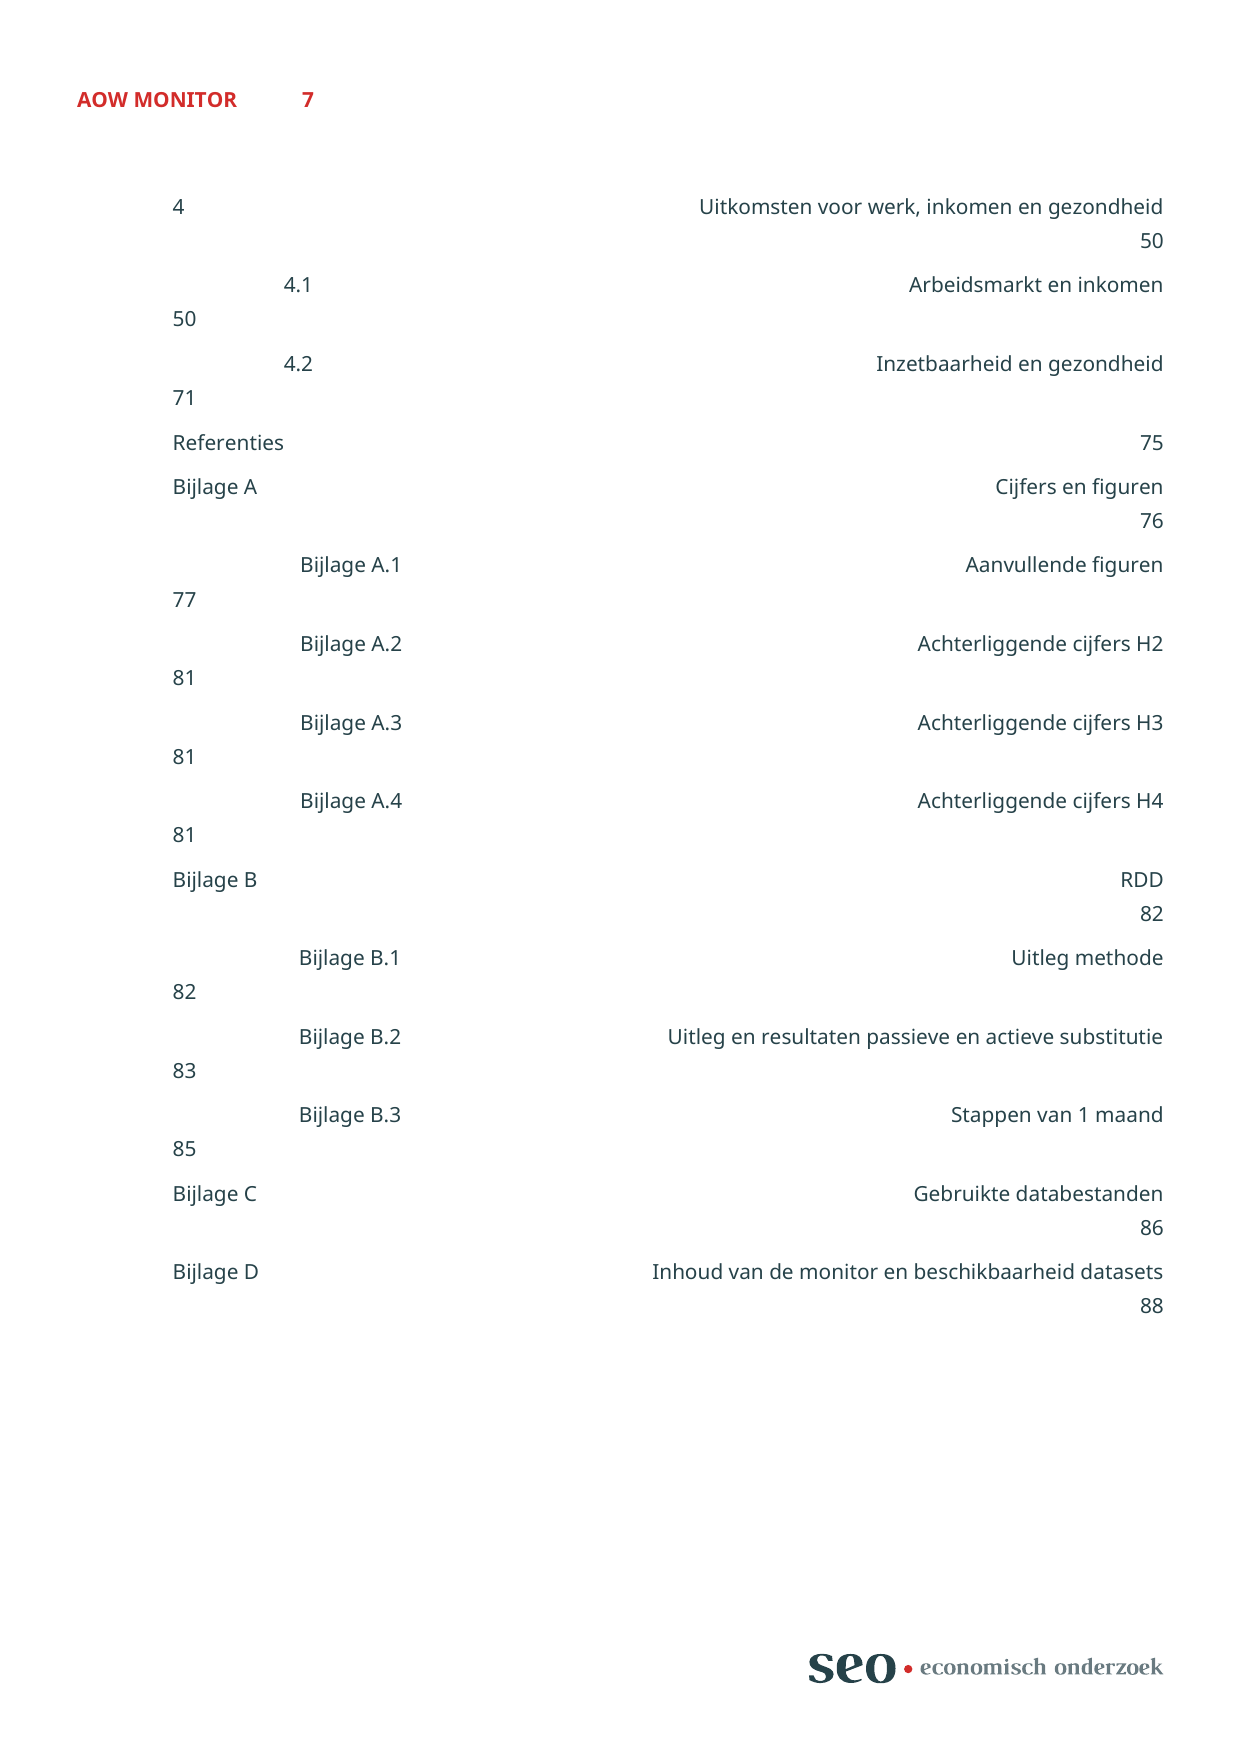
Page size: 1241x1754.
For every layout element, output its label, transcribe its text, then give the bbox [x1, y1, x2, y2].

text Bijlage B.3 Stappen van 1 maand 85 [172, 1100, 1163, 1163]
text 4.2 Inzetbaarheid en gezondheid 71 [172, 349, 1163, 412]
text Bijlage D Inhoud van de monitor en beschikbaarheid datasets 88 [77, 1257, 1163, 1320]
text Bijlage A.4 Achterliggende cijfers H4 81 [172, 786, 1163, 849]
text Referenties 75 [77, 428, 1163, 456]
text 4.1 Arbeidsmarkt en inkomen 50 [172, 271, 1163, 333]
text Bijlage A.2 Achterliggende cijfers H2 81 [172, 629, 1163, 692]
text 4 Uitkomsten voor werk, inkomen en gezondheid 50 [77, 192, 1163, 254]
text Bijlage A.3 Achterliggende cijfers H3 81 [172, 708, 1163, 770]
text Bijlage A Cijfers en figuren 76 [77, 472, 1163, 534]
text Bijlage A.1 Aanvullende figuren 77 [172, 551, 1163, 613]
text Bijlage B.2 Uitleg en resultaten passieve en actieve substitutie 83 [172, 1022, 1163, 1084]
text Bijlage B RDD 82 [77, 865, 1163, 927]
text Bijlage B.1 Uitleg methode 82 [172, 943, 1163, 1006]
text Bijlage C Gebruikte databestanden 86 [77, 1179, 1163, 1241]
